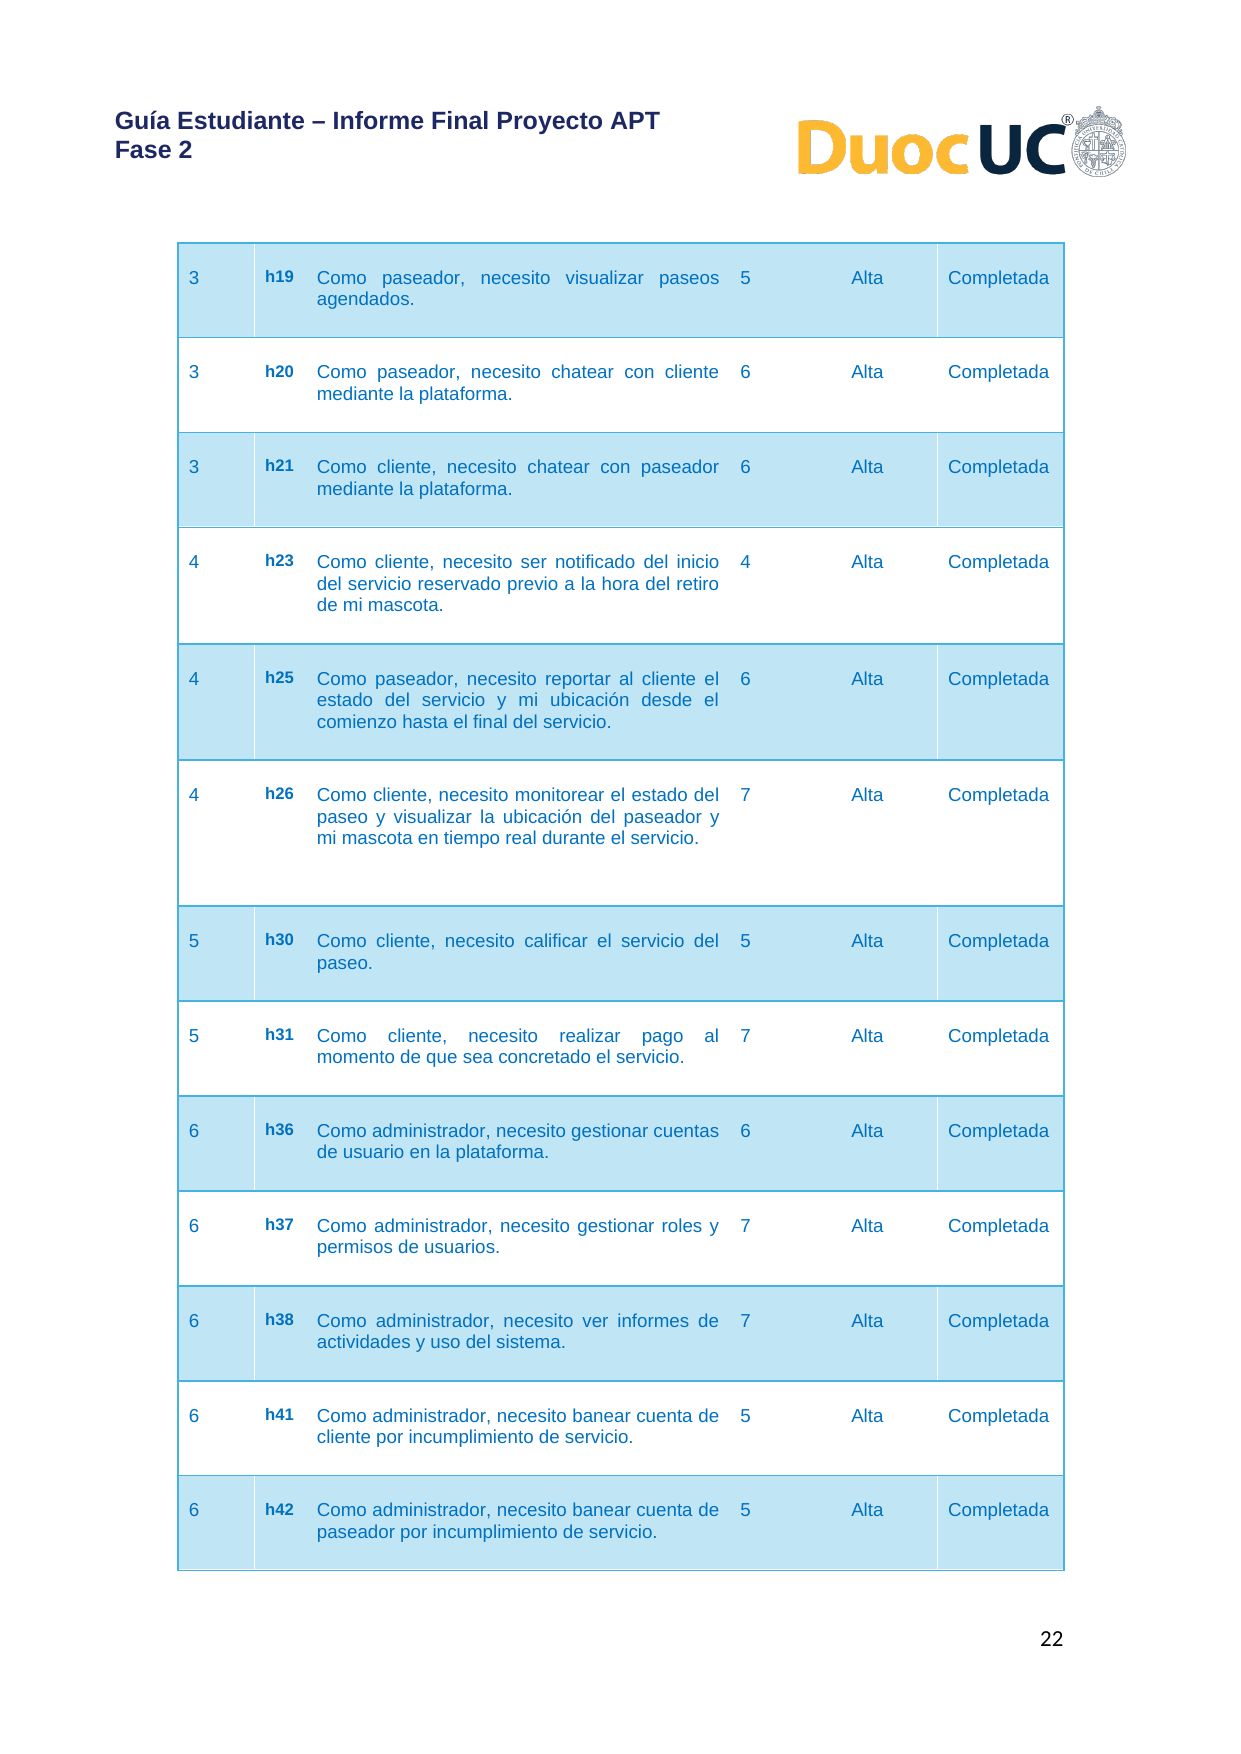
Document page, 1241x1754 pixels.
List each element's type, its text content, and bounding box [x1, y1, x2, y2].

table_cell Como cliente, necesito calificar el servicio del paseo. [306, 907, 730, 1000]
table_cell 7 [730, 761, 841, 905]
table_cell Completada [938, 433, 1063, 526]
table_cell Como cliente, necesito chatear con paseador mediante la plataforma. [306, 433, 730, 526]
table_cell 6 [179, 1382, 254, 1474]
table_cell Alta [841, 1002, 937, 1095]
table_cell Como cliente, necesito realizar pago al momento de que sea concretado el servicio. [306, 1002, 730, 1095]
table_cell h26 [255, 761, 306, 905]
table_cell Completada [938, 1287, 1063, 1380]
table_cell h36 [255, 1097, 306, 1190]
table_cell Alta [841, 1476, 937, 1569]
table_cell 4 [179, 645, 254, 759]
table_cell Completada [938, 1476, 1063, 1569]
table_cell 6 [179, 1287, 254, 1380]
table_cell Como administrador, necesito gestionar cuentas de usuario en la plataforma. [306, 1097, 730, 1190]
table_cell 6 [179, 1476, 254, 1569]
table_cell Completada [938, 338, 1063, 432]
table_cell Alta [841, 528, 937, 643]
table_cell Alta [841, 761, 937, 905]
table_cell Completada [938, 1382, 1063, 1474]
table_cell 4 [179, 761, 254, 905]
table_cell Completada [938, 1097, 1063, 1190]
table_cell 7 [730, 1002, 841, 1095]
table_cell Alta [841, 645, 937, 759]
table_cell 6 [179, 1192, 254, 1285]
picture [798, 106, 1126, 177]
table_cell 6 [179, 1097, 254, 1190]
table_cell h31 [255, 1002, 306, 1095]
table_cell h25 [255, 645, 306, 759]
table_cell 5 [730, 1476, 841, 1569]
table_cell 6 [730, 433, 841, 526]
table_cell Completada [938, 1002, 1063, 1095]
table_cell h20 [255, 338, 306, 432]
table_cell h42 [255, 1476, 306, 1569]
table_cell 3 [179, 338, 254, 432]
table_cell Completada [938, 761, 1063, 905]
table_cell Como administrador, necesito banear cuenta de paseador por incumplimiento de servicio. [306, 1476, 730, 1569]
table_cell 4 [179, 528, 254, 643]
table_cell h38 [255, 1287, 306, 1380]
table_cell 5 [179, 907, 254, 1000]
table_cell Completada [938, 907, 1063, 1000]
table_cell Alta [841, 1287, 937, 1380]
table_cell Alta [841, 433, 937, 526]
table_cell 6 [730, 1097, 841, 1190]
table_cell h19 [255, 244, 306, 337]
table_cell 5 [179, 1002, 254, 1095]
table_cell h41 [255, 1382, 306, 1474]
table_cell Alta [841, 1097, 937, 1190]
table_cell 6 [730, 338, 841, 432]
table_cell 3 [179, 244, 254, 337]
table_cell h23 [255, 528, 306, 643]
table_cell Como administrador, necesito gestionar roles y permisos de usuarios. [306, 1192, 730, 1285]
table_cell Como paseador, necesito chatear con cliente mediante la plataforma. [306, 338, 730, 432]
table_cell 5 [730, 244, 841, 337]
table_cell Completada [938, 244, 1063, 337]
table_cell Como administrador, necesito banear cuenta de cliente por incumplimiento de servicio. [306, 1382, 730, 1474]
table_cell Alta [841, 907, 937, 1000]
table_cell 6 [730, 645, 841, 759]
table_cell Como paseador, necesito visualizar paseos agendados. [306, 244, 730, 337]
table_cell 5 [730, 1382, 841, 1474]
table_cell 7 [730, 1192, 841, 1285]
table_cell 4 [730, 528, 841, 643]
table_cell 7 [730, 1287, 841, 1380]
table_cell Como administrador, necesito ver informes de actividades y uso del sistema. [306, 1287, 730, 1380]
table_cell h30 [255, 907, 306, 1000]
table_cell h21 [255, 433, 306, 526]
table_cell Alta [841, 338, 937, 432]
table_cell Alta [841, 1382, 937, 1474]
table_cell Alta [841, 1192, 937, 1285]
table_cell Como cliente, necesito monitorear el estado del paseo y visualizar la ubicación del paseador y mi mascota en tiempo real durante el servicio. [306, 761, 730, 905]
table_cell Completada [938, 1192, 1063, 1285]
table_cell Completada [938, 528, 1063, 643]
table_cell 3 [179, 433, 254, 526]
table_cell Como paseador, necesito reportar al cliente el estado del servicio y mi ubicación desde el comienzo hasta el final del servicio. [306, 645, 730, 759]
table_cell 5 [730, 907, 841, 1000]
table_cell Completada [938, 645, 1063, 759]
table_cell Como cliente, necesito ser notificado del inicio del servicio reservado previo a la hora del retiro de mi mascota. [306, 528, 730, 643]
table_cell h37 [255, 1192, 306, 1285]
table_cell Alta [841, 244, 937, 337]
